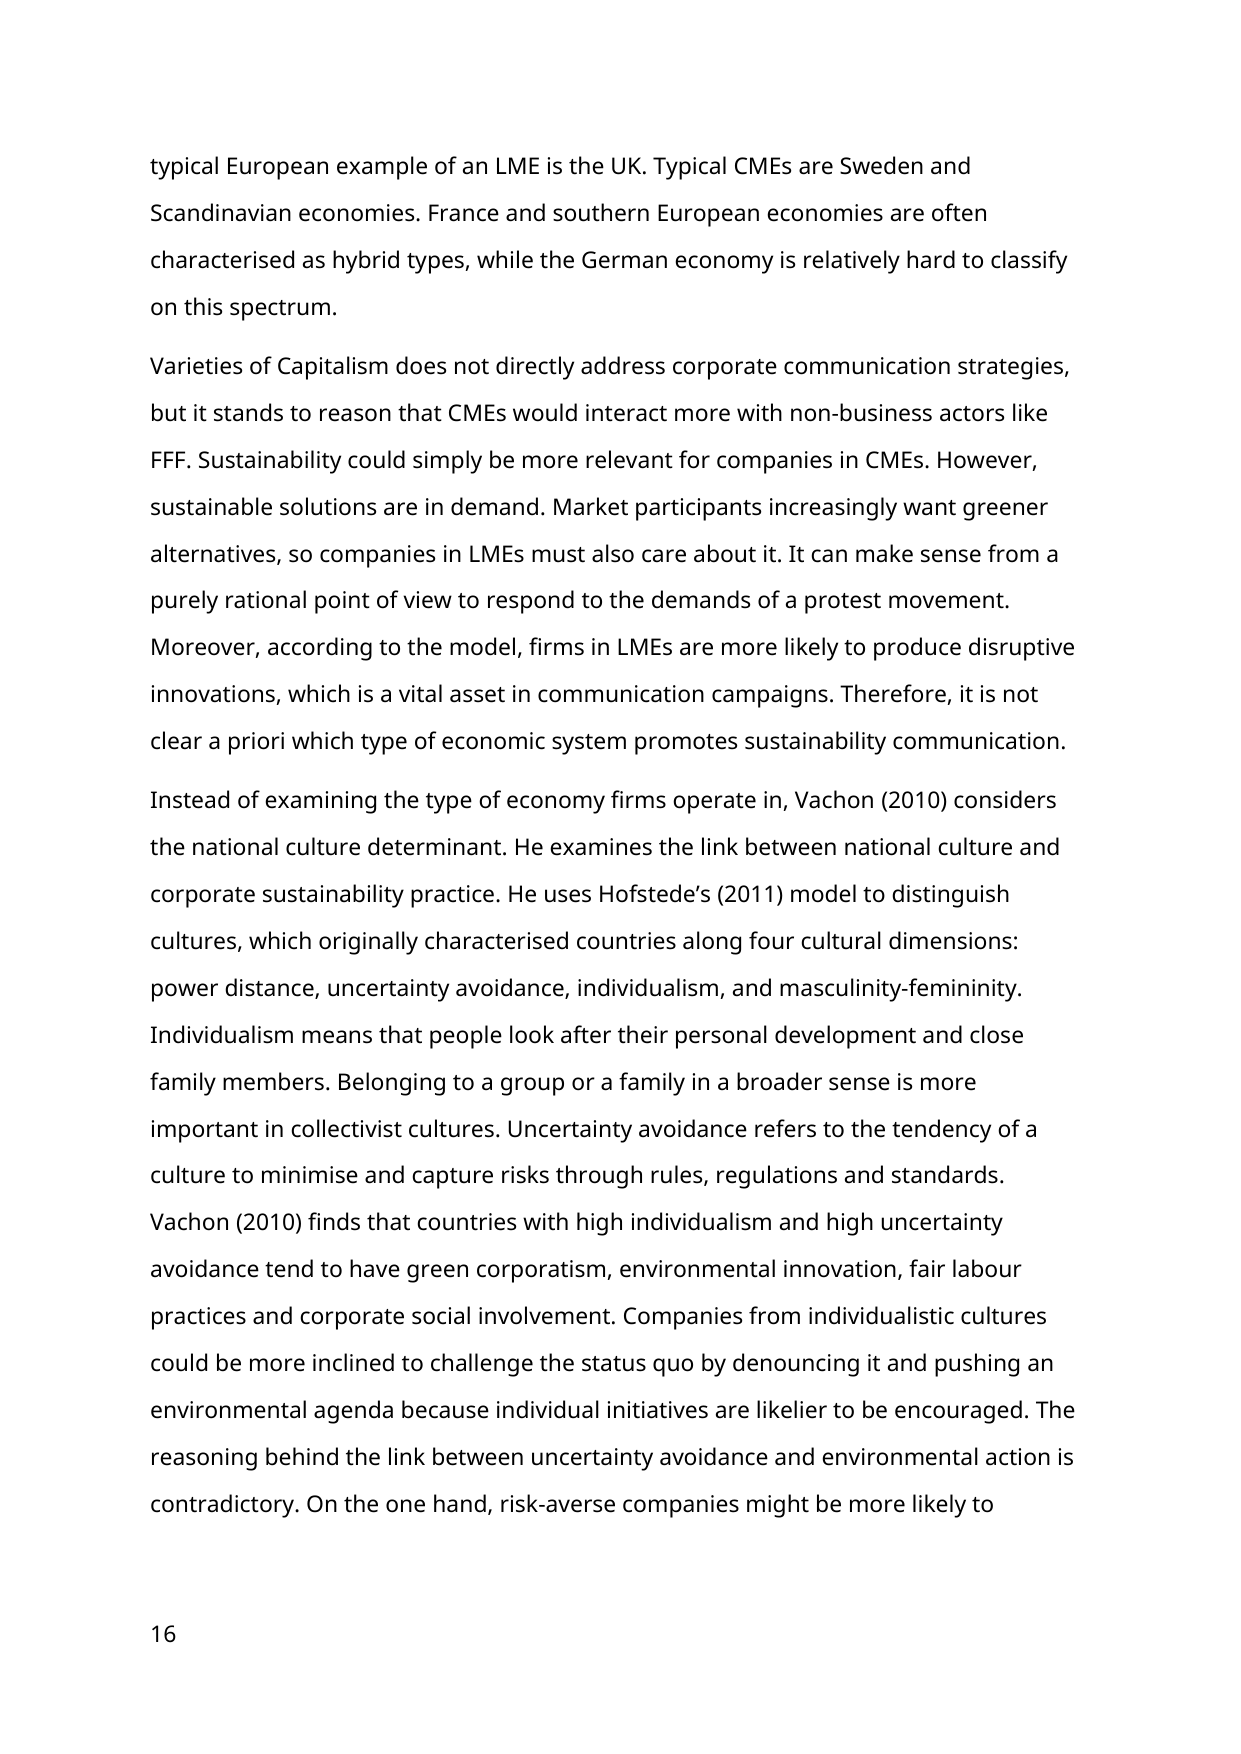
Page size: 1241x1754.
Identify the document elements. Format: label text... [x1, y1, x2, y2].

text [150, 784, 1090, 1519]
text Varieties of Capitalism does not directly address corporate communication strategies, but it stands to reason that CMEs would interact more with non-business actors like FFF. Sustainability could simply be more relevant for companies in CMEs. However, sustainable solutions are in demand. Market participants increasingly want greener alternatives, so companies in LMEs must also care about it. It can make sense from a purely rational point of view to respond to the demands of a protest movement. Moreover, according to the model, firms in LMEs are more likely to produce disruptive innovations, which is a vital asset in communication campaigns. Therefore, it is not clear a priori which type of economic system promotes sustainability communication. [150, 350, 1090, 756]
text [150, 150, 1090, 322]
